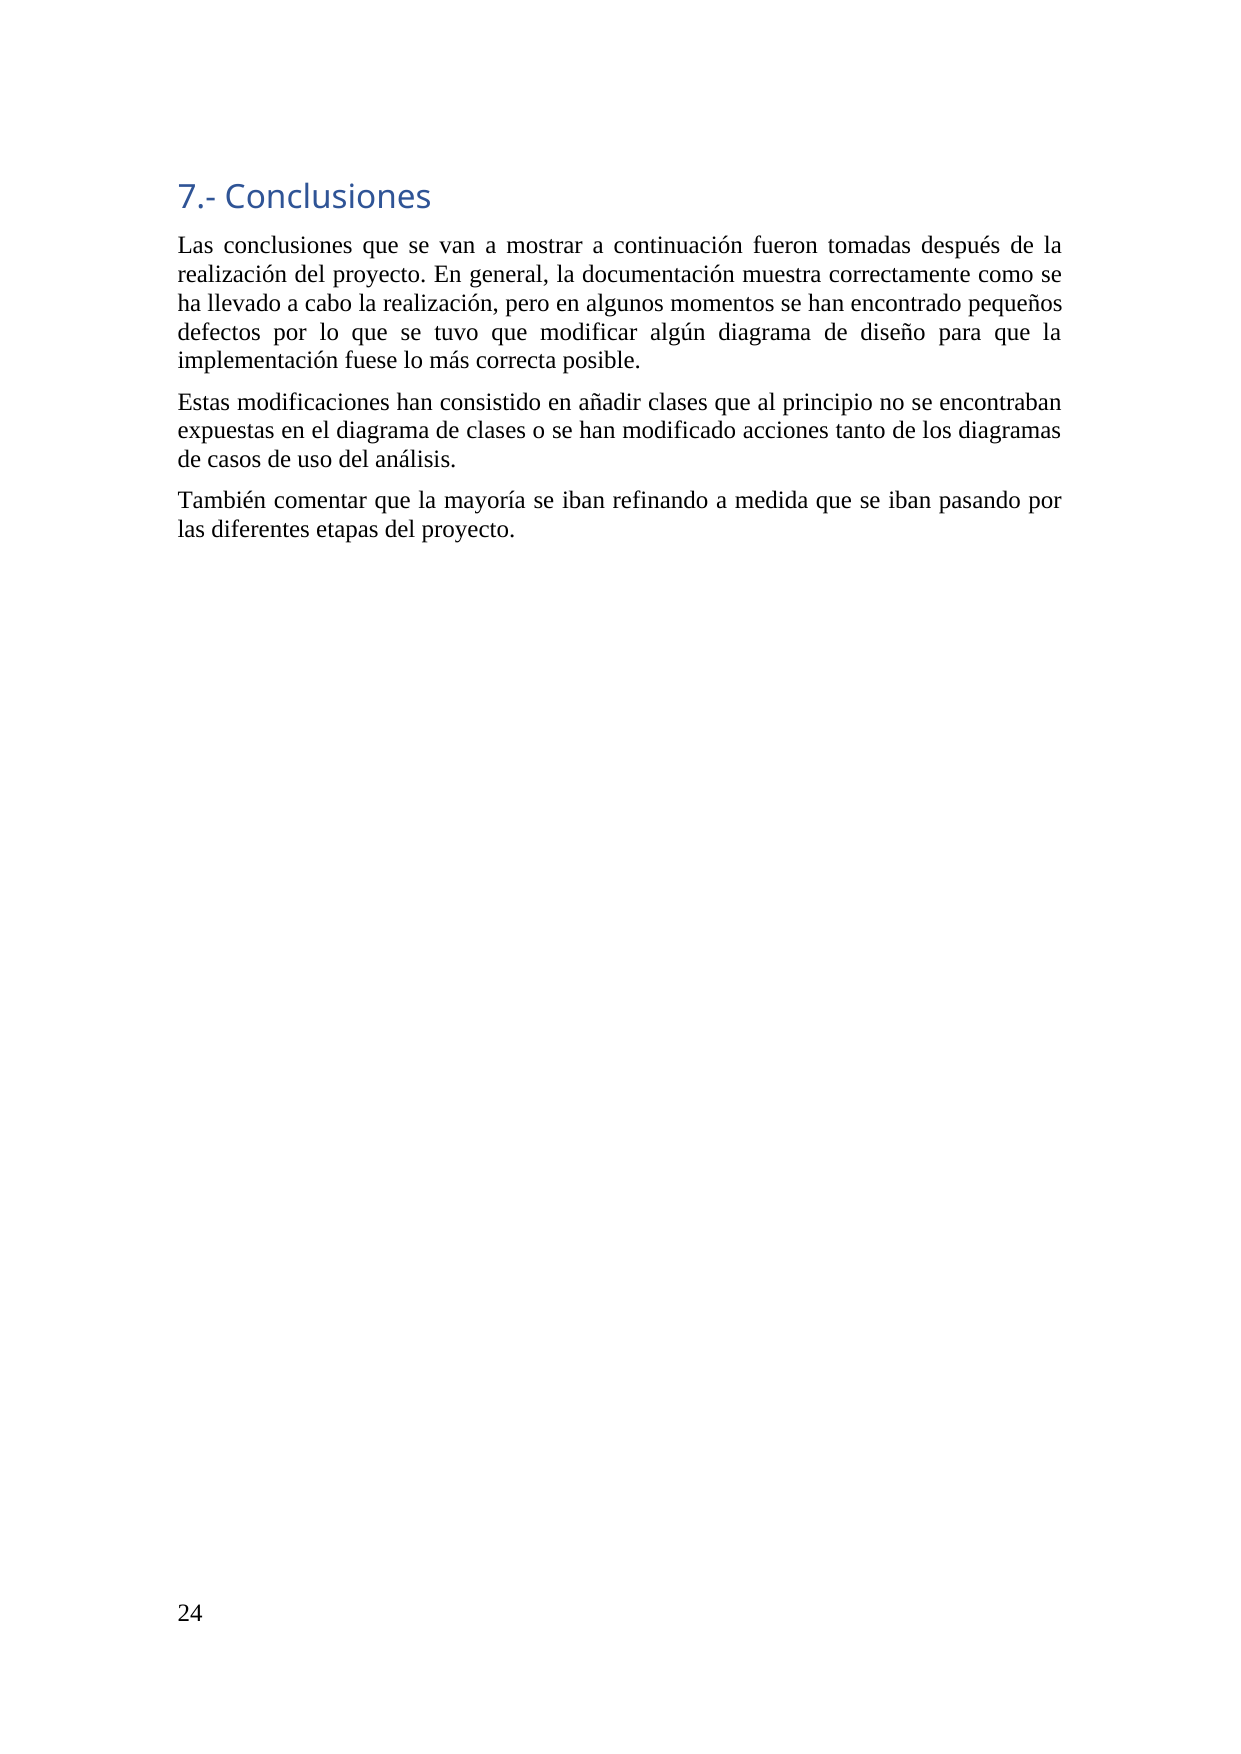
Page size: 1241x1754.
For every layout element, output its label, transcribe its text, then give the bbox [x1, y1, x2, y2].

text Estas modificaciones han consistido en añadir clases que al principio no se encontraban expuestas en el diagrama de clases o se han modificado acciones tanto de los diagramas de casos de uso del análisis. [177, 387, 1063, 473]
text También comentar que la mayoría se iban refinando a medida que se iban pasando por las diferentes etapas del proyecto. [177, 486, 1063, 543]
subtitle 7.- Conclusiones [177, 173, 1063, 218]
text Las conclusiones que se van a mostrar a continuación fueron tomadas después de la realización del proyecto. En general, la documentación muestra correctamente como se ha llevado a cabo la realización, pero en algunos momentos se han encontrado pequeños defectos por lo que se tuvo que modificar algún diagrama de diseño para que la implementación fuese lo más correcta posible. [177, 231, 1063, 374]
